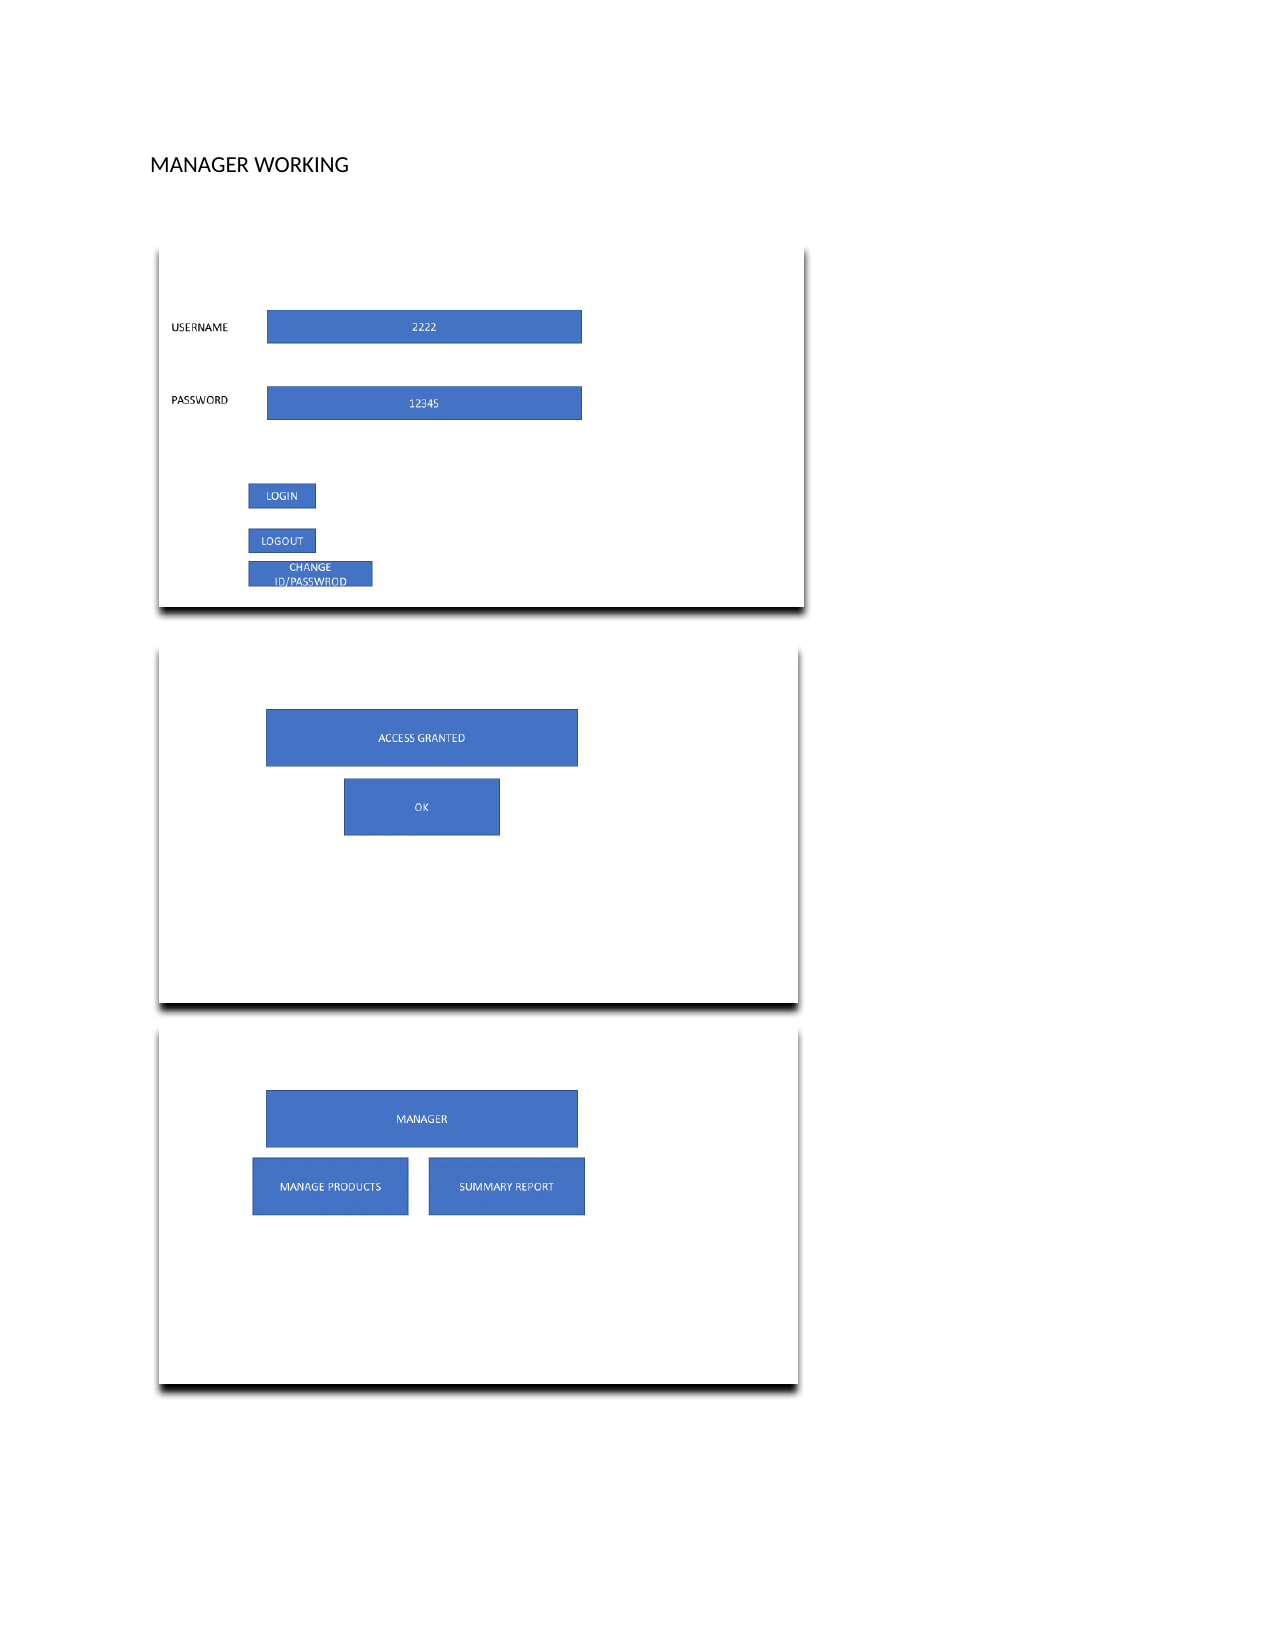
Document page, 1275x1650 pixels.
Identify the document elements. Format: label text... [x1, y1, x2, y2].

text MANAGER WORKING [150, 150, 1125, 178]
picture [159, 1024, 798, 1384]
picture [159, 243, 804, 607]
picture [159, 643, 798, 1003]
